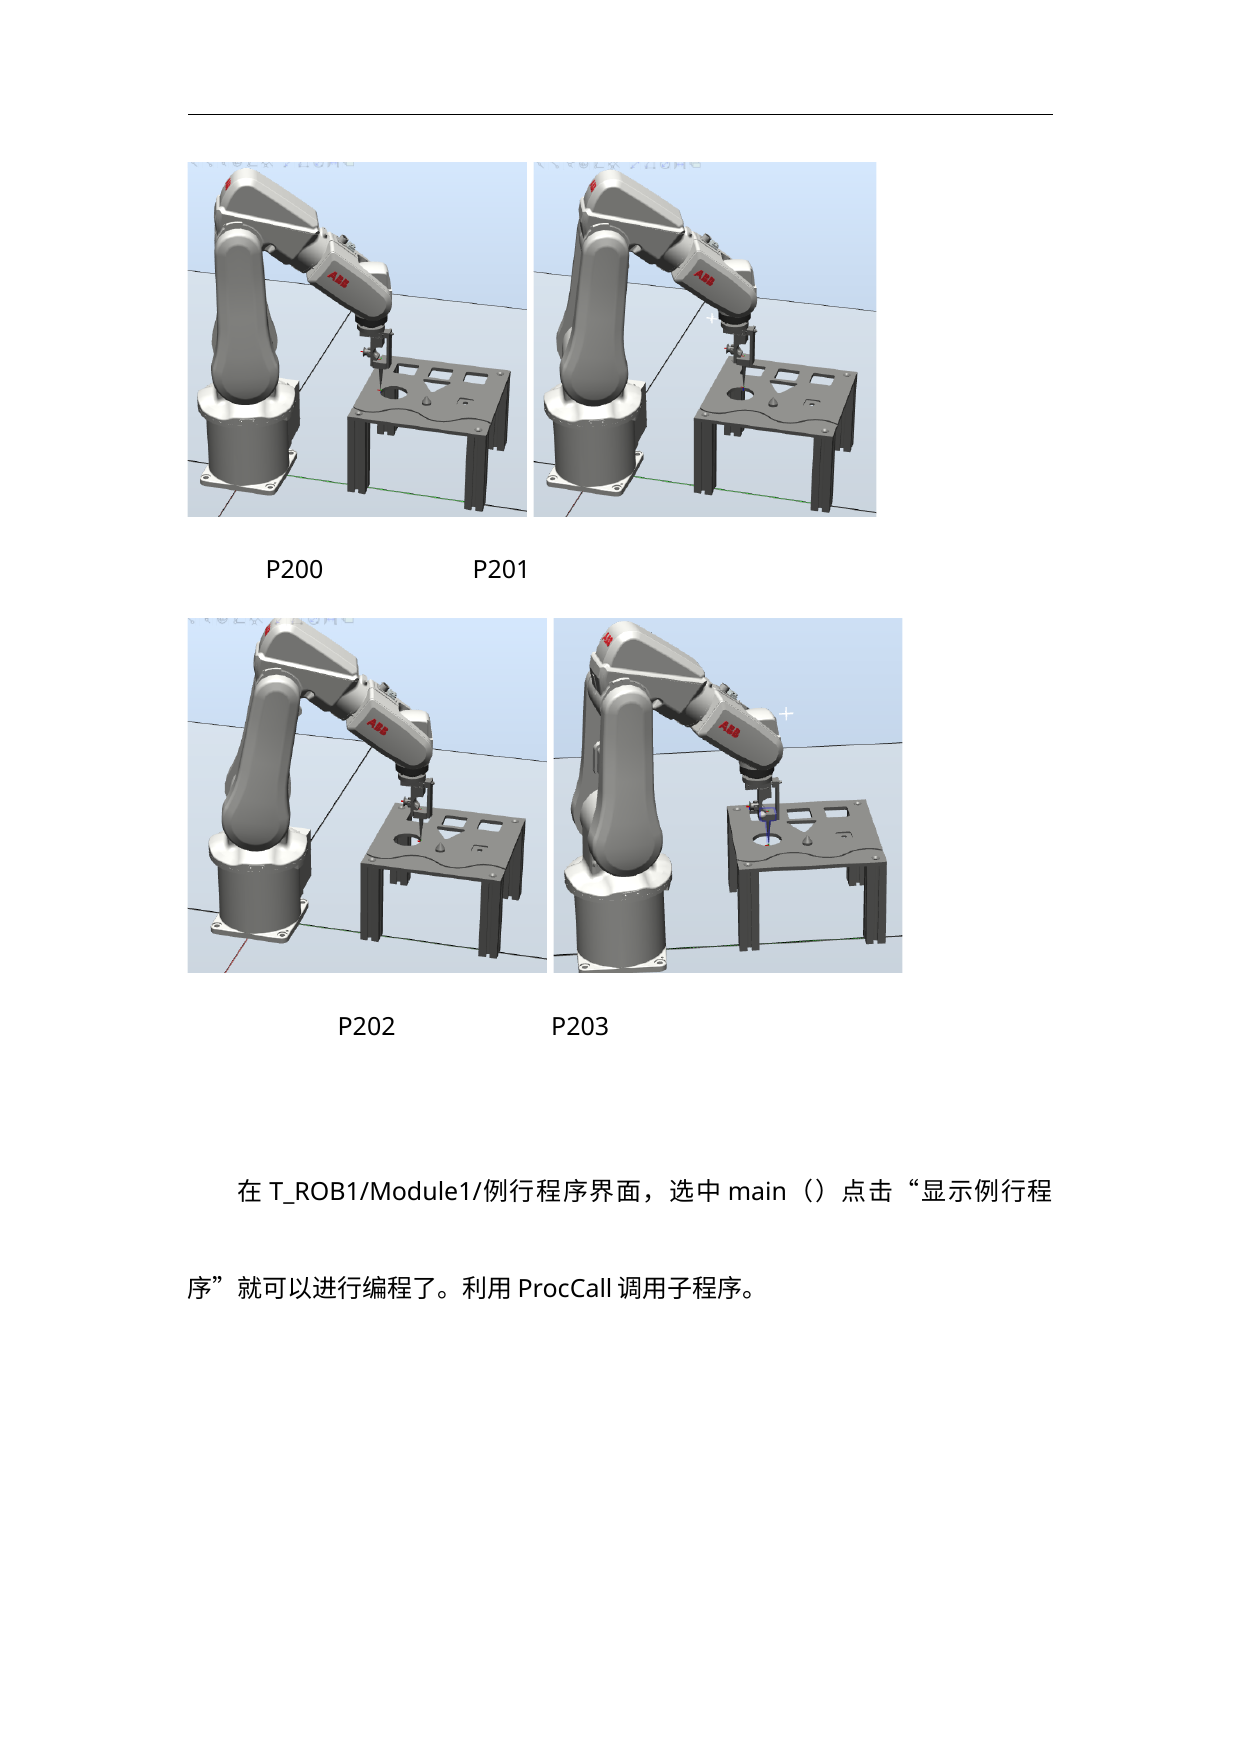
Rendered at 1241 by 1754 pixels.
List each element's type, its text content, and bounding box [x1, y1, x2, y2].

text 在T_ROB1/Module1/例行程序界面，选中main（）点击“显示例行程序”就可以进行编程了。利用ProcCall调用子程序。 [187, 1157, 1053, 1319]
text P200 P201 [187, 536, 1053, 601]
picture [533, 162, 877, 517]
text P202 P203 [187, 993, 1053, 1058]
picture [553, 618, 903, 973]
picture [187, 618, 547, 973]
picture [187, 162, 527, 517]
